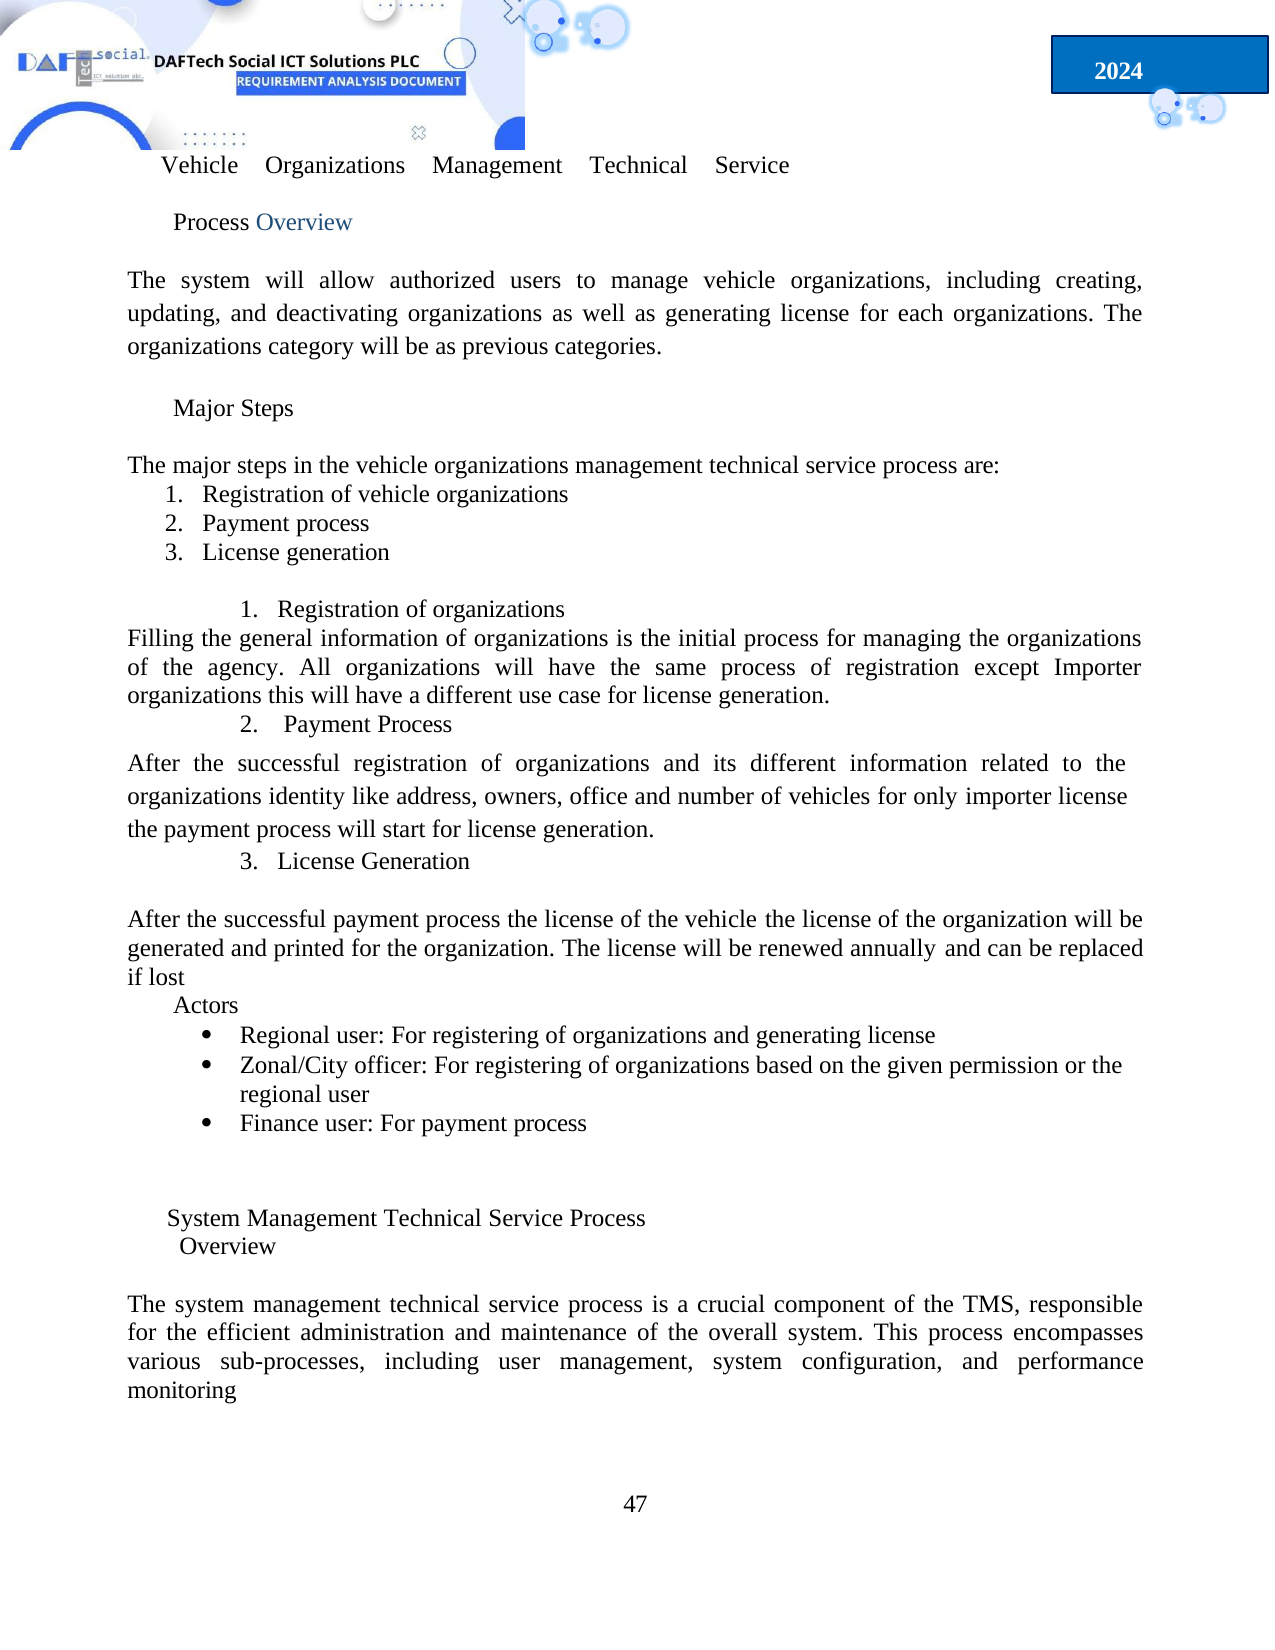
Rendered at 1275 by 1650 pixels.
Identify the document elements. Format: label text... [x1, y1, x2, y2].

picture [1145, 66, 1229, 151]
text Actors [173, 991, 1229, 1019]
text After the successful registration of organizations and its different information related to the organizations identity like address, owners, office and number of vehicles for only importer license the payment process will start for license generation. [127, 748, 1128, 843]
list Registration of organizations [239, 594, 1229, 623]
list Zonal/City officer: For registering of organizations based on the given permission or the regional user [202, 1050, 1143, 1107]
list Regional user: For registering of organizations and generating license [202, 1019, 1229, 1050]
list Finance user: For payment process [202, 1108, 1229, 1136]
list Registration of vehicle organizations [164, 479, 1229, 508]
list License Generation [239, 847, 1229, 875]
text Vehicle Organizations Management Technical Service Process Overview [160, 150, 789, 236]
text System Management Technical Service Process Overview [167, 1204, 647, 1260]
picture [0, 0, 634, 150]
text After the successful payment process the license of the vehicle the license of the organization will be generated and printed for the organization. The license will be renewed annually and can be replaced if lost [127, 904, 1144, 991]
text The system management technical service process is a crucial component of the TMS, responsible for the efficient administration and maintenance of the overall system. This process encompasses various sub-processes, including user management, system configuration, and performance monitoring [127, 1289, 1145, 1404]
text Major Steps [173, 393, 1229, 422]
text The system will allow authorized users to manage vehicle organizations, including creating, updating, and deactivating organizations as well as generating license for each organizations. The organizations category will be as previous categories. [127, 265, 1144, 360]
list License generation [164, 537, 1229, 565]
text The major steps in the vehicle organizations management technical service process are: [127, 450, 1229, 479]
list Payment Process [239, 709, 1229, 738]
list Payment process [164, 508, 1229, 537]
text Filling the general information of organizations is the initial process for managing the organizations of the agency. All organizations will have the same process of registration except Importer organizations this will have a different use case for license generation. [127, 623, 1143, 709]
